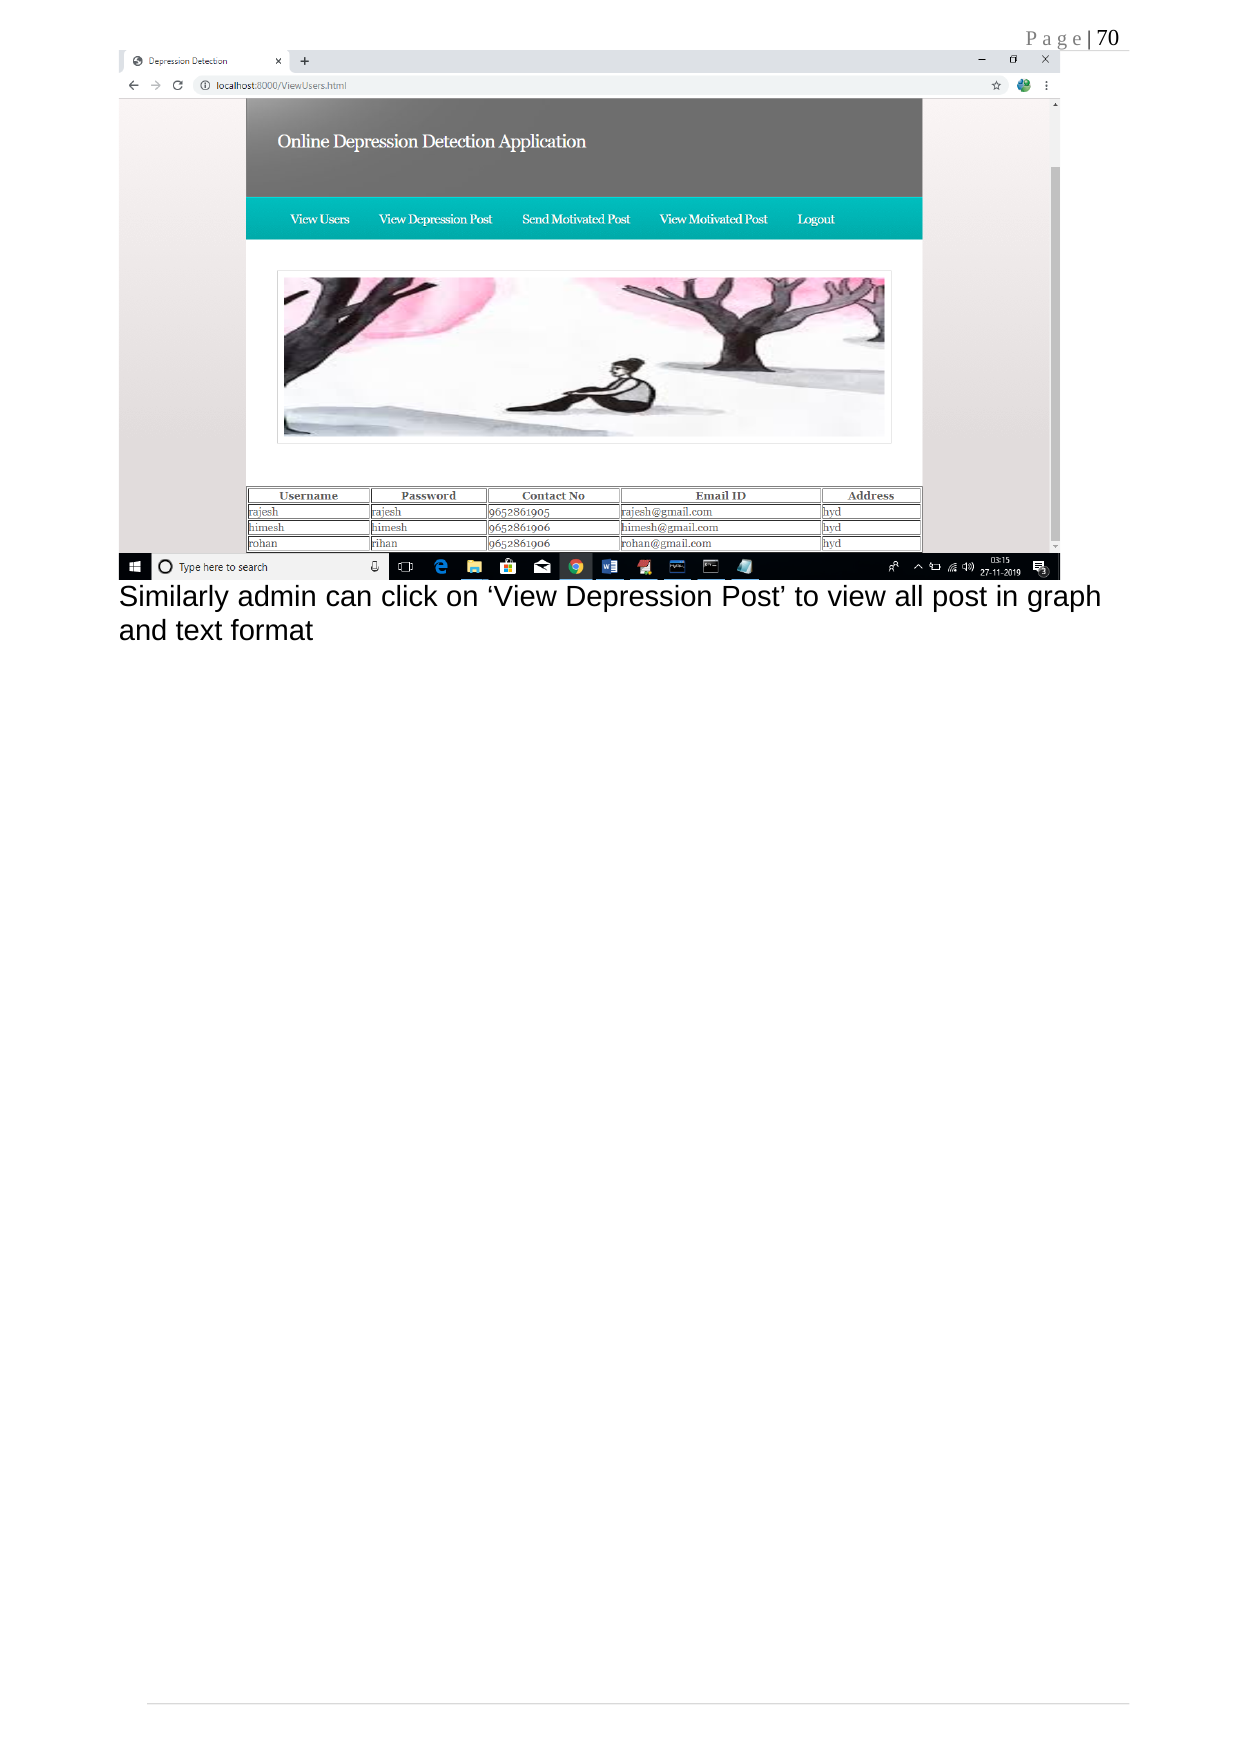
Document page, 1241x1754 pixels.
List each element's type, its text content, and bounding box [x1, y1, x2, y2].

picture [118, 50, 1060, 580]
text Similarly admin can click on ‘View Depression Post’ to view all post in graph and text format [119, 579, 1104, 646]
